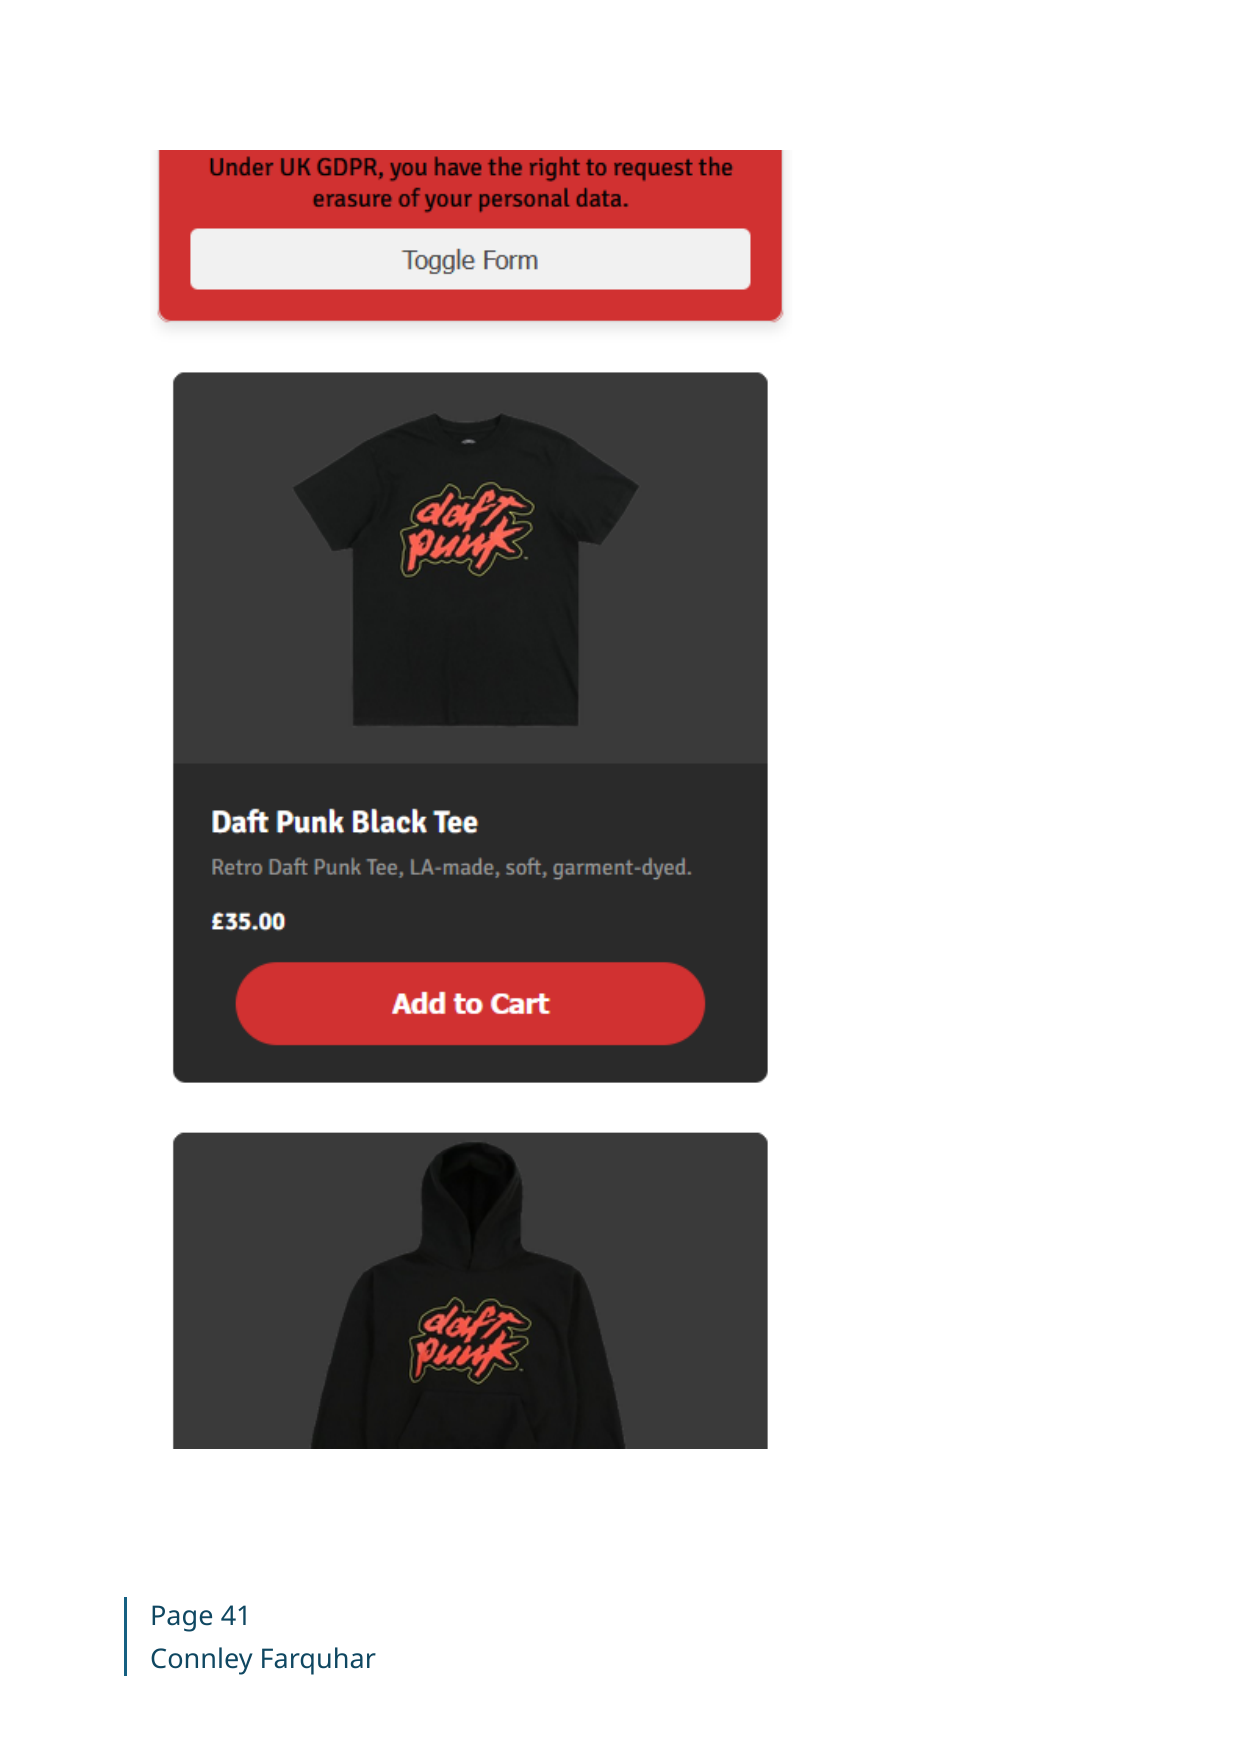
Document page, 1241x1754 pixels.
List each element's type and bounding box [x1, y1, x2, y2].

picture [150, 150, 793, 1449]
